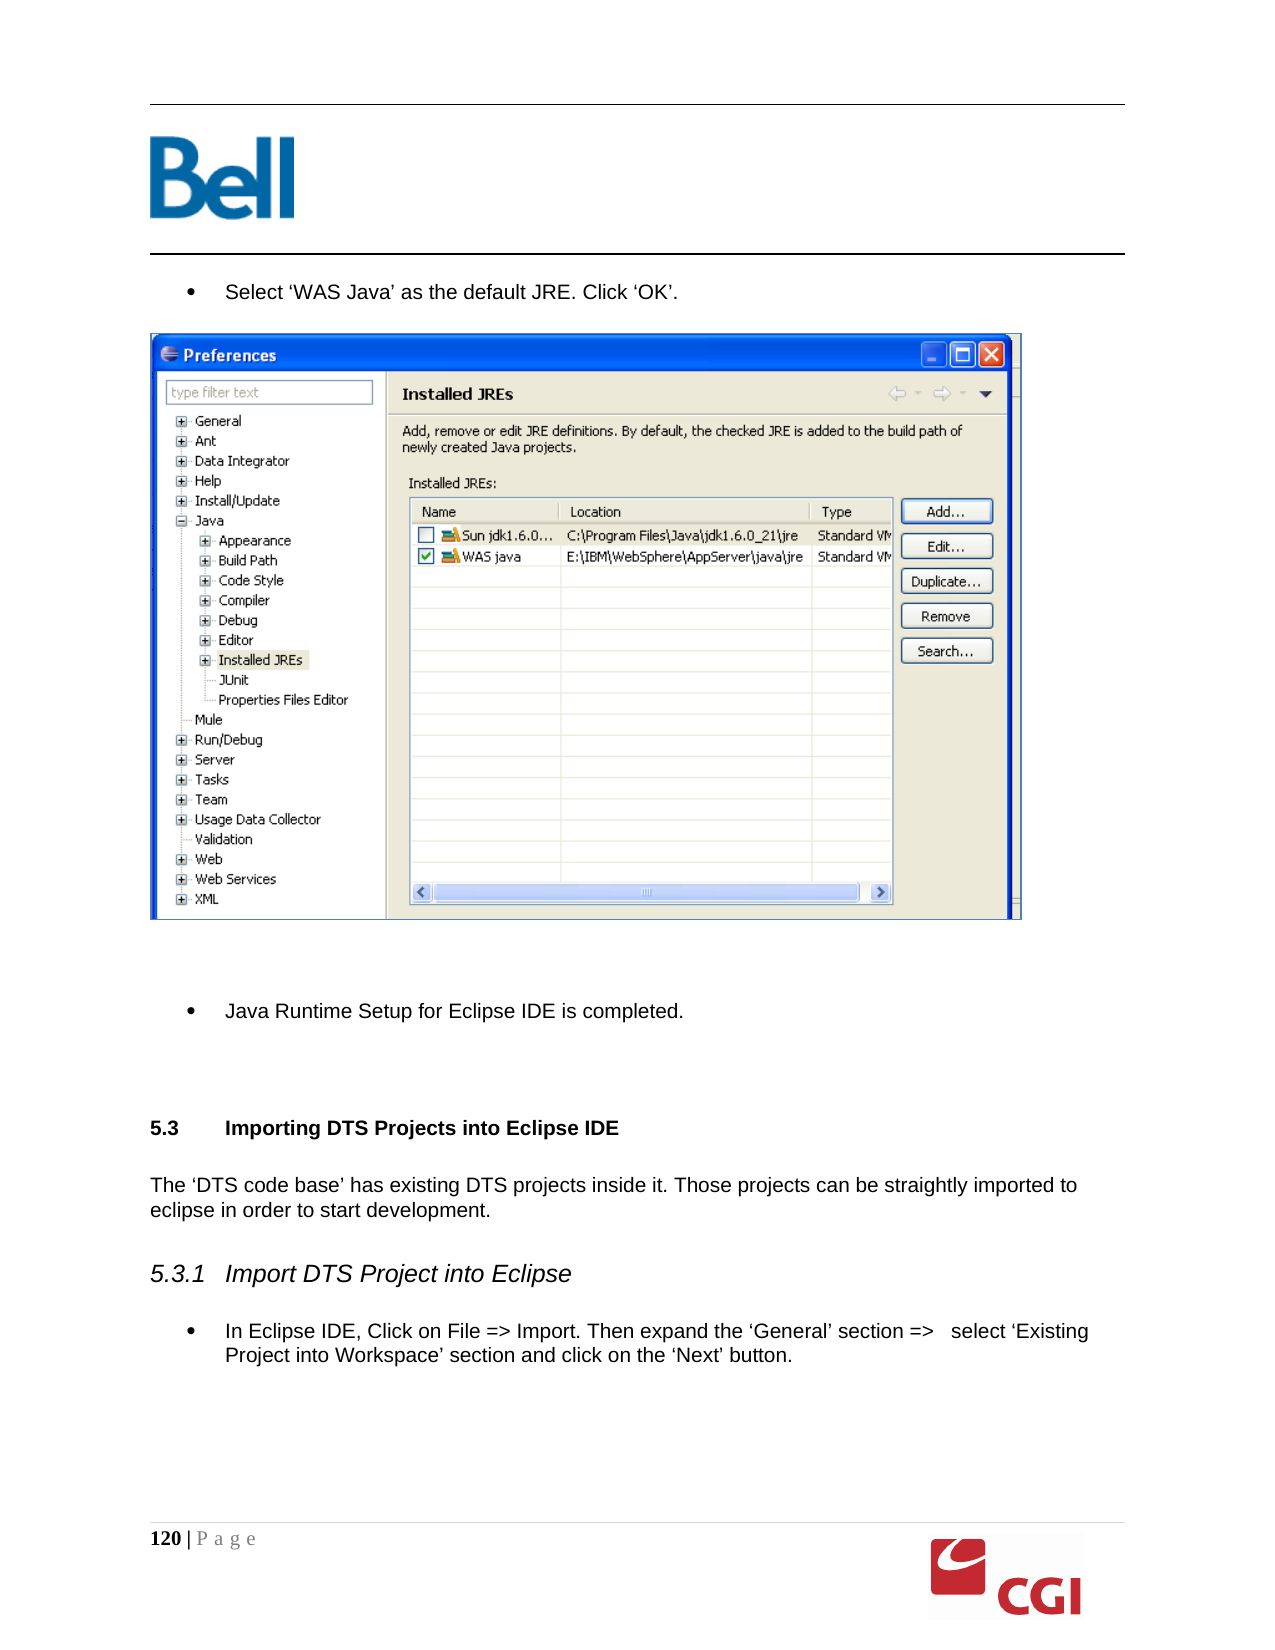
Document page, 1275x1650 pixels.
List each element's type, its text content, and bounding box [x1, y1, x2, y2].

subtitle Importing DTS Projects into Eclipse IDE [150, 1115, 1125, 1140]
picture [927, 1533, 1084, 1620]
list In Eclipse IDE, Click on File => Import. Then expand the ‘General’ section => select ‘Existing Project into Workspace’ section and click on the ‘Next’ button. [187, 1319, 1125, 1367]
subtitle Import DTS Project into Eclipse [150, 1259, 1125, 1288]
picture [152, 334, 1020, 919]
text The ‘DTS code base’ has existing DTS projects inside it. Those projects can be straightly imported to eclipse in order to start development. [150, 1171, 1125, 1221]
list Select ‘WAS Java’ as the default JRE. Click ‘OK’. [187, 279, 1125, 303]
picture [150, 136, 294, 222]
list Java Runtime Setup for Eclipse IDE is completed. [187, 999, 1125, 1023]
